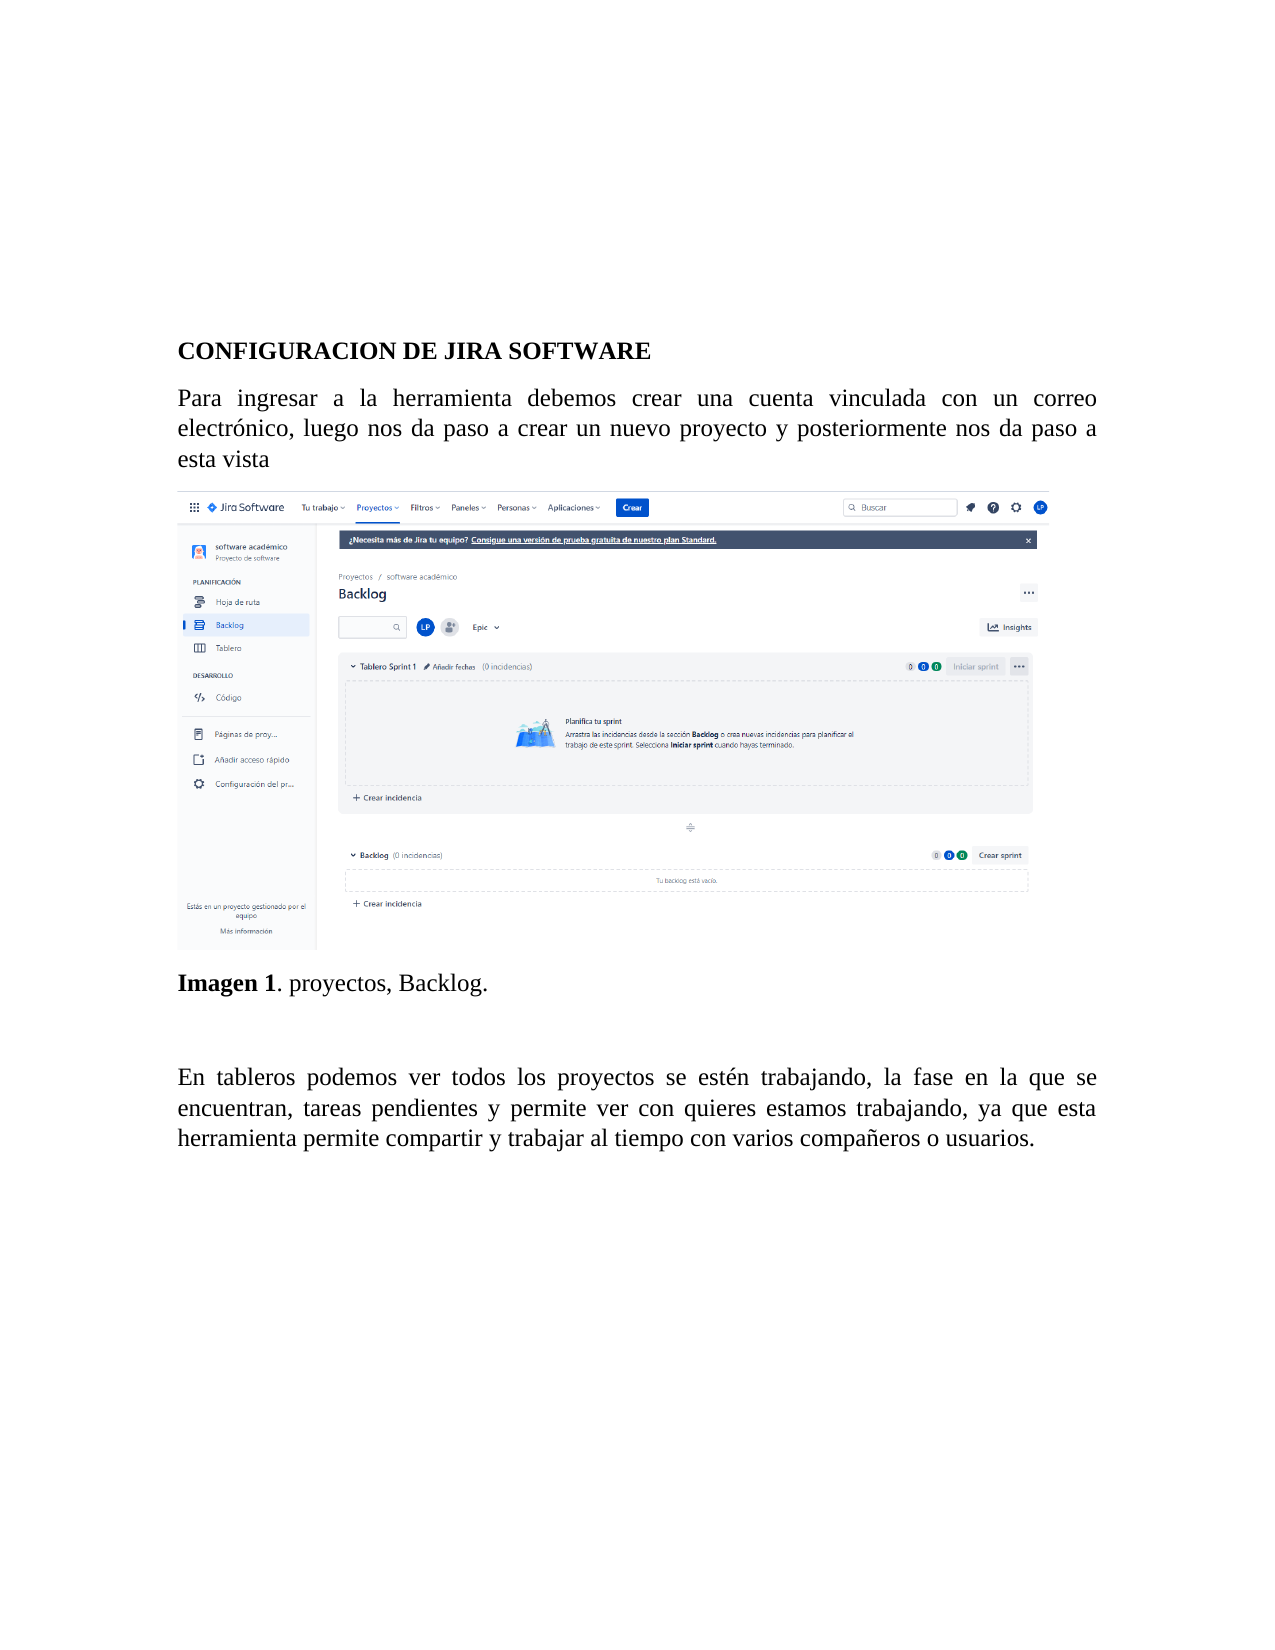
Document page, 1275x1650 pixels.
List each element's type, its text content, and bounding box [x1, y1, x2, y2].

text Imagen 1. proyectos, Backlog. [177, 968, 1098, 997]
text En tableros podemos ver todos los proyectos se estén trabajando, la fase en la que se encuentran, tareas pendientes y permite ver con quieres estamos trabajando, ya que esta herramienta permite compartir y trabajar al tiempo con varios compañeros o usuarios. [177, 1062, 1098, 1152]
text CONFIGURACION DE JIRA SOFTWARE [177, 336, 1098, 365]
picture [177, 491, 1050, 950]
text Para ingresar a la herramienta debemos crear una cuenta vinculada con un correo electrónico, luego nos da paso a crear un nuevo proyecto y posteriormente nos da paso a esta vista [177, 383, 1098, 473]
